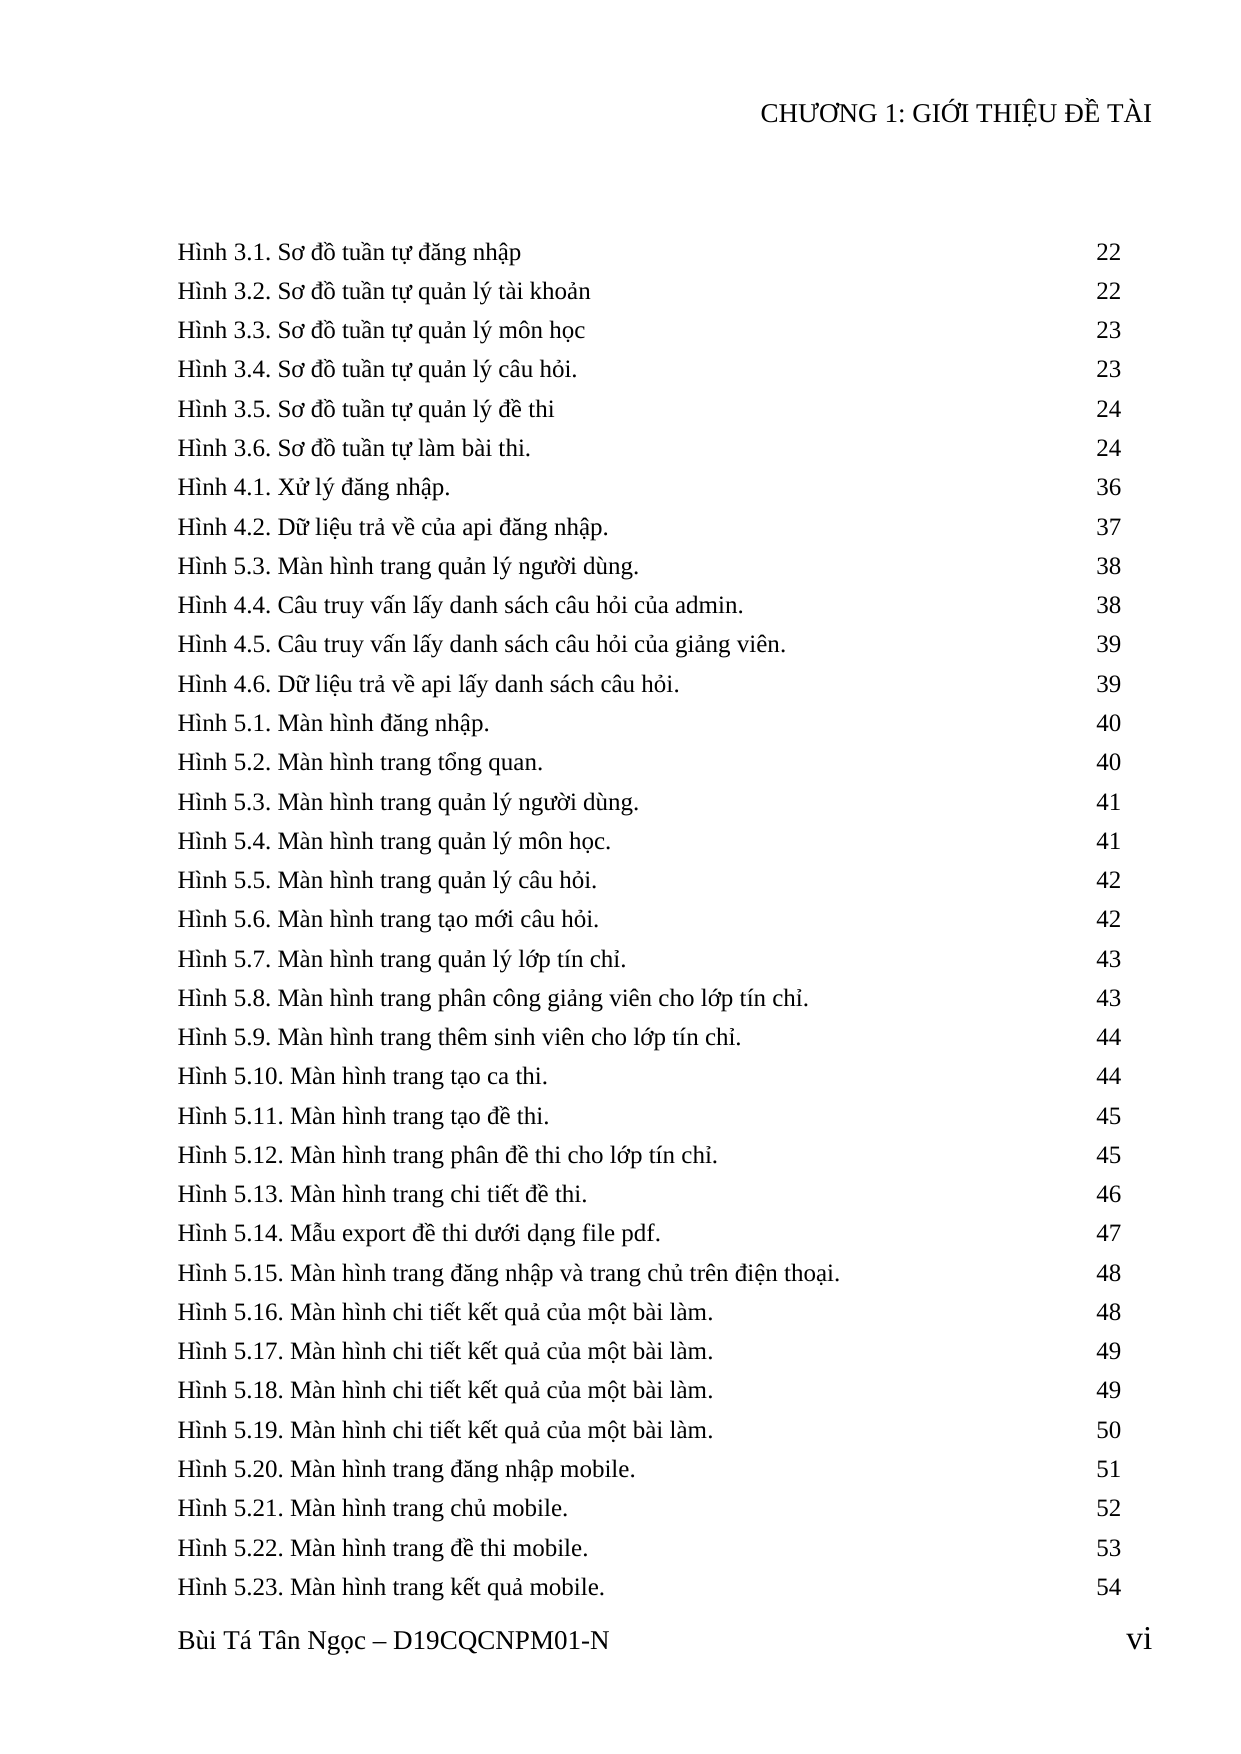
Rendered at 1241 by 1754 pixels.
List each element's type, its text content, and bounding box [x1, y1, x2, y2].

text Hình 5.1. Màn hình đăng nhập. 40 [177, 708, 1122, 737]
text Hình 4.4. Câu truy vấn lấy danh sách câu hỏi của admin. 38 [177, 590, 1122, 619]
text Hình 4.5. Câu truy vấn lấy danh sách câu hỏi của giảng viên. 39 [177, 629, 1122, 658]
text Hình 5.10. Màn hình trang tạo ca thi. 44 [177, 1061, 1122, 1090]
text Hình 3.1. Sơ đồ tuần tự đăng nhập 22 [177, 237, 1122, 266]
text Hình 5.11. Màn hình trang tạo đề thi. 45 [177, 1101, 1122, 1129]
text Hình 5.14. Mẫu export đề thi dưới dạng file pdf. 47 [177, 1218, 1122, 1247]
text Hình 3.5. Sơ đồ tuần tự quản lý đề thi 24 [177, 394, 1122, 423]
text Hình 5.4. Màn hình trang quản lý môn học. 41 [177, 826, 1122, 854]
text Hình 5.15. Màn hình trang đăng nhập và trang chủ trên điện thoại. 48 [177, 1258, 1122, 1287]
text Hình 5.5. Màn hình trang quản lý câu hỏi. 42 [177, 865, 1122, 894]
text Hình 5.12. Màn hình trang phân đề thi cho lớp tín chỉ. 45 [177, 1140, 1122, 1169]
text Hình 5.9. Màn hình trang thêm sinh viên cho lớp tín chỉ. 44 [177, 1022, 1122, 1051]
text Hình 5.21. Màn hình trang chủ mobile. 52 [177, 1493, 1122, 1522]
text Hình 5.20. Màn hình trang đăng nhập mobile. 51 [177, 1454, 1122, 1483]
text Hình 5.13. Màn hình trang chi tiết đề thi. 46 [177, 1179, 1122, 1208]
text Hình 4.6. Dữ liệu trả về api lấy danh sách câu hỏi. 39 [177, 669, 1122, 697]
text Hình 5.23. Màn hình trang kết quả mobile. 54 [177, 1572, 1122, 1601]
text Hình 3.2. Sơ đồ tuần tự quản lý tài khoản 22 [177, 276, 1122, 305]
text Hình 5.22. Màn hình trang đề thi mobile. 53 [177, 1533, 1122, 1561]
text Hình 3.6. Sơ đồ tuần tự làm bài thi. 24 [177, 433, 1122, 462]
text Hình 5.2. Màn hình trang tổng quan. 40 [177, 747, 1122, 776]
text Hình 5.7. Màn hình trang quản lý lớp tín chỉ. 43 [177, 944, 1122, 972]
text Hình 3.4. Sơ đồ tuần tự quản lý câu hỏi. 23 [177, 354, 1122, 383]
text Hình 5.3. Màn hình trang quản lý người dùng. 38 [177, 551, 1122, 580]
text Hình 5.6. Màn hình trang tạo mới câu hỏi. 42 [177, 904, 1122, 933]
text Hình 4.1. Xử lý đăng nhập. 36 [177, 472, 1122, 501]
text Hình 5.17. Màn hình chi tiết kết quả của một bài làm. 49 [177, 1336, 1122, 1365]
text Hình 5.16. Màn hình chi tiết kết quả của một bài làm. 48 [177, 1297, 1122, 1326]
text Hình 5.18. Màn hình chi tiết kết quả của một bài làm. 49 [177, 1376, 1122, 1404]
text Hình 5.3. Màn hình trang quản lý người dùng. 41 [177, 787, 1122, 815]
text Hình 3.3. Sơ đồ tuần tự quản lý môn học 23 [177, 315, 1122, 344]
text Hình 5.8. Màn hình trang phân công giảng viên cho lớp tín chỉ. 43 [177, 983, 1122, 1012]
text Hình 5.19. Màn hình chi tiết kết quả của một bài làm. 50 [177, 1415, 1122, 1444]
text Hình 4.2. Dữ liệu trả về của api đăng nhập. 37 [177, 512, 1122, 540]
